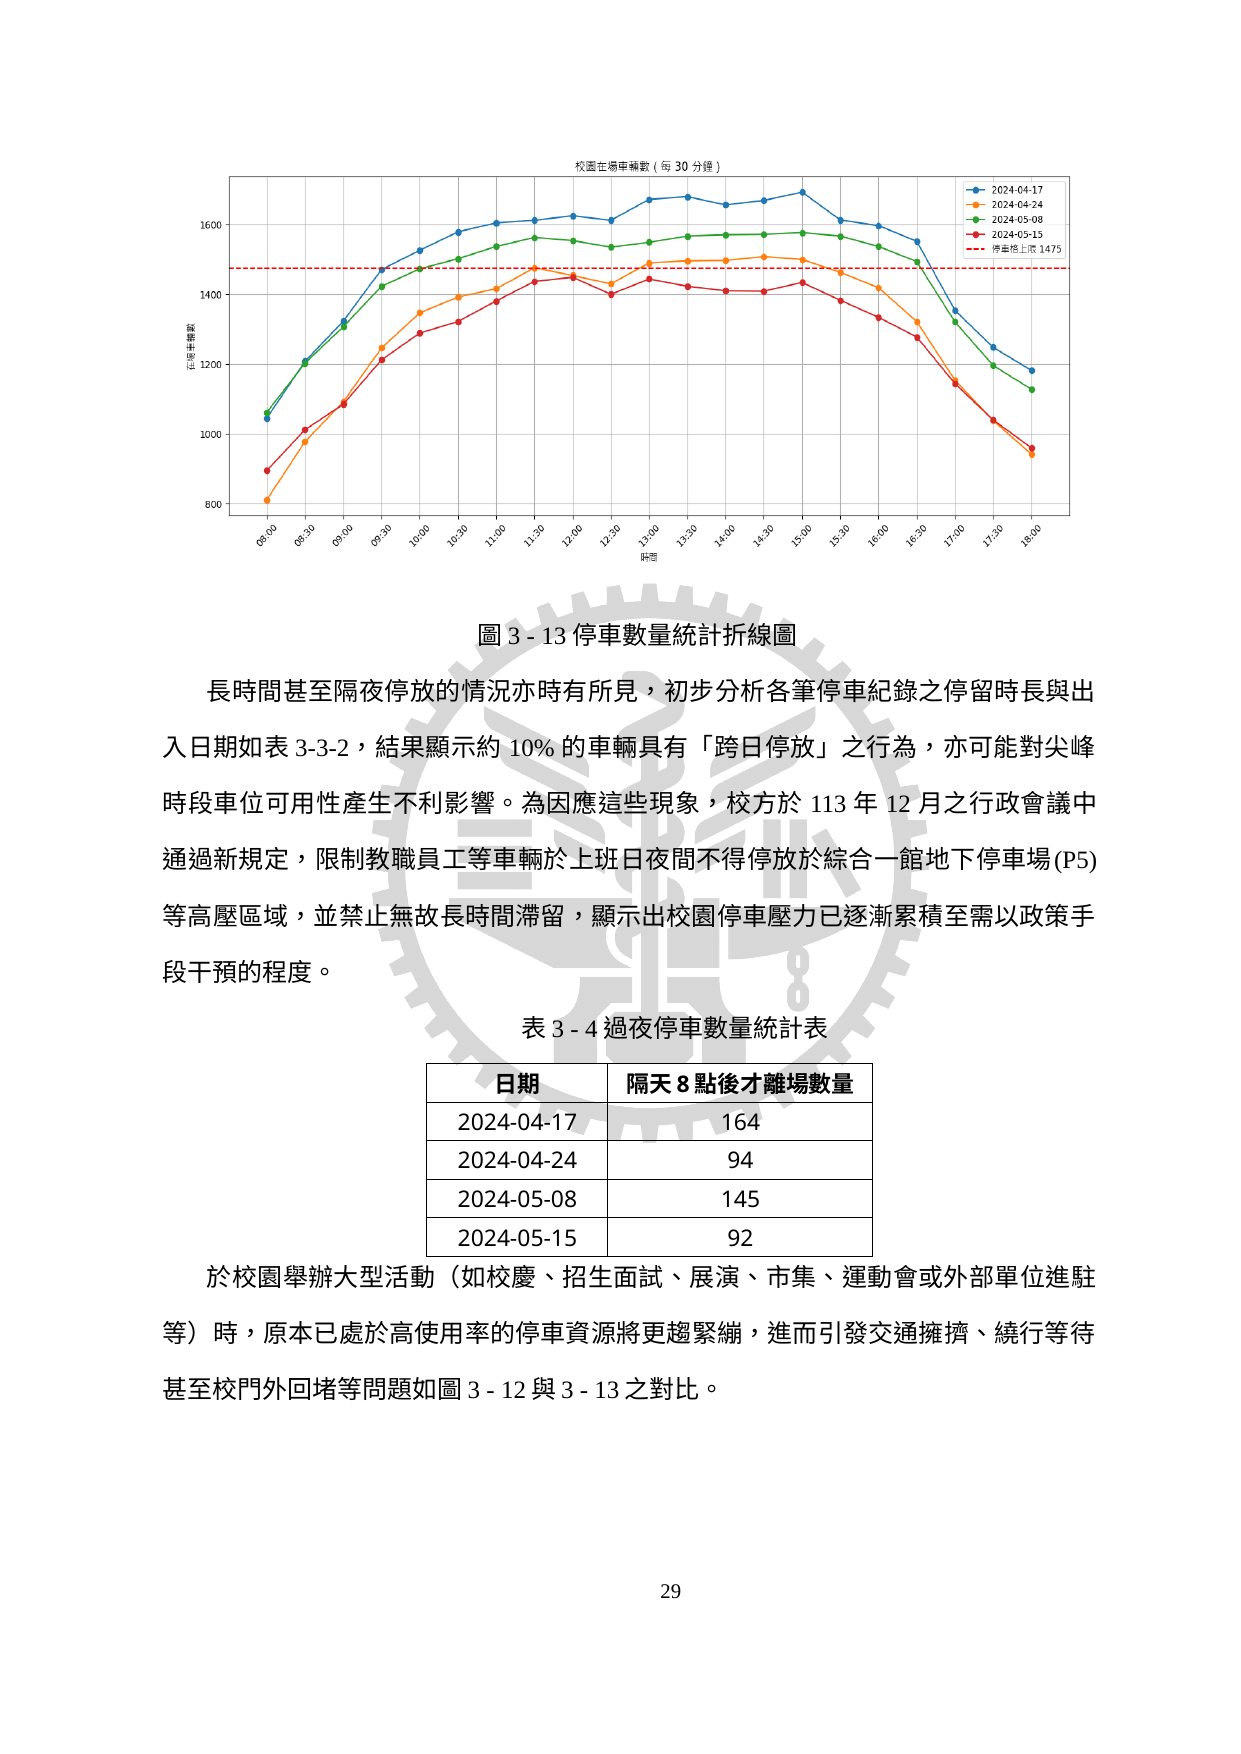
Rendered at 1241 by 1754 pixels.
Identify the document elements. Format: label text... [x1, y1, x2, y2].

text 表 3 - 4 過夜停車數量統計表 [202, 1007, 1097, 1045]
text 長時間甚至隔夜停放的情況亦時有所見，初步分析各筆停車紀錄之停留時長與出入日期如表3-3-2，結果顯示約 10% 的車輛具有「跨日停放」之行為，亦可能對尖峰時段車位可用性產生不利影響。為因應這些現象，校方於 113 年 12 月之行政會議中通過新規定，限制教職員工等車輛於上班日夜間不得停放於綜合一館地下停車場(P5)等高壓區域，並禁止無故長時間滯留，顯示出校園停車壓力已逐漸累積至需以政策手段干預的程度。 [162, 671, 1097, 989]
table_cell 2024-05-15 [427, 1218, 607, 1256]
table_header 隔天8點後才離場數量 [608, 1064, 872, 1102]
table_cell 164 [608, 1103, 872, 1140]
table_header 日期 [427, 1064, 607, 1102]
table_cell 2024-05-08 [427, 1180, 607, 1217]
table_cell 92 [608, 1218, 872, 1256]
text 於校園舉辦大型活動（如校慶、招生面試、展演、市集、運動會或外部單位進駐等）時，原本已處於高使用率的停車資源將更趨緊繃，進而引發交通擁擠、繞行等待甚至校門外回堵等問題如圖3 - 12與3 - 13之對比。 [162, 1257, 1097, 1407]
picture [177, 150, 1079, 573]
table_cell 94 [608, 1141, 872, 1179]
table_cell 145 [608, 1180, 872, 1217]
table_cell 2024-04-24 [427, 1141, 607, 1179]
text 圖 3 - 13 停車數量統計折線圖 [177, 615, 1097, 652]
table_cell 2024-04-17 [427, 1103, 607, 1140]
